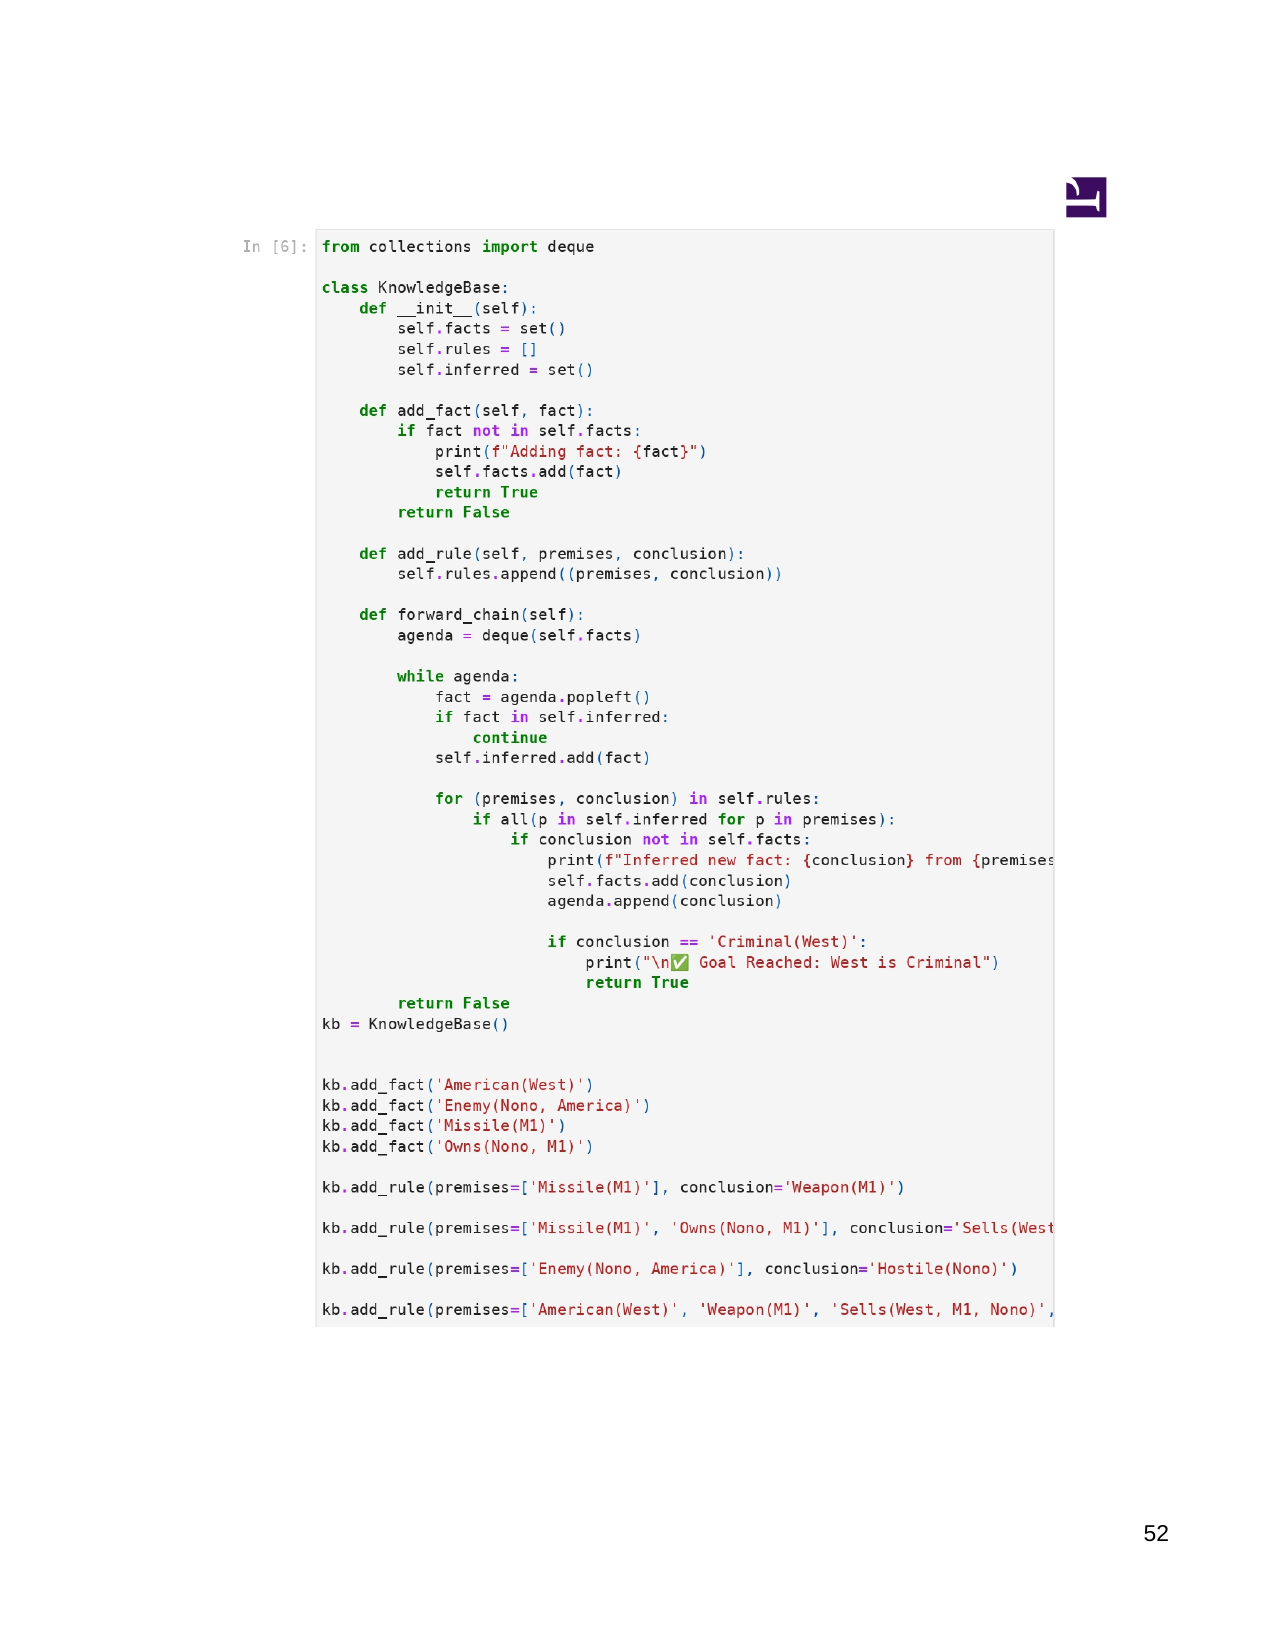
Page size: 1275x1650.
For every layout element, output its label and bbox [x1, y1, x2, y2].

picture [148, 153, 1130, 1423]
